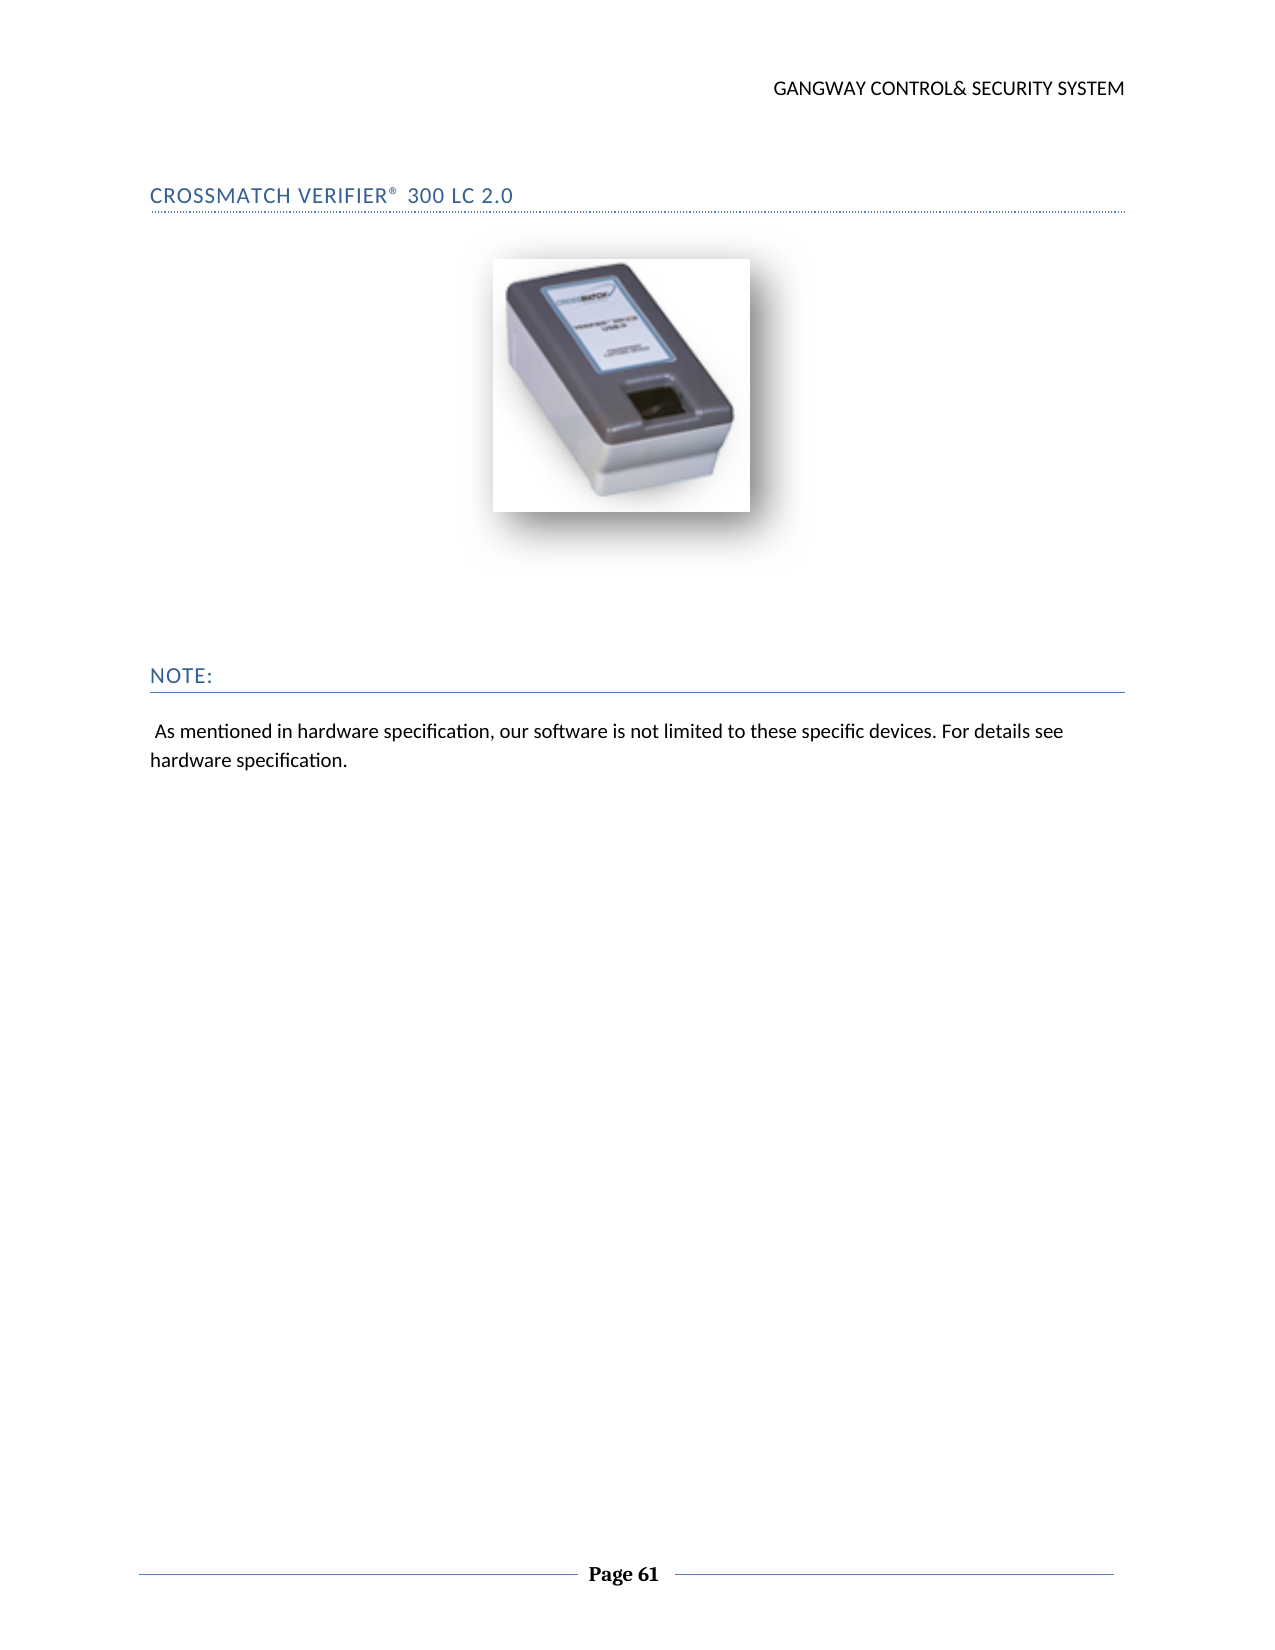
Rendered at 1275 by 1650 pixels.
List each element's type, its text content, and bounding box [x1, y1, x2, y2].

subtitle CrossMatch Verifier® 300 LC 2.0 [150, 181, 1125, 213]
text As mentioned in hardware specification, our software is not limited to these specific devices. For details see hardware specification. [150, 718, 1125, 773]
subtitle Note: [150, 662, 1125, 692]
picture [493, 259, 750, 512]
